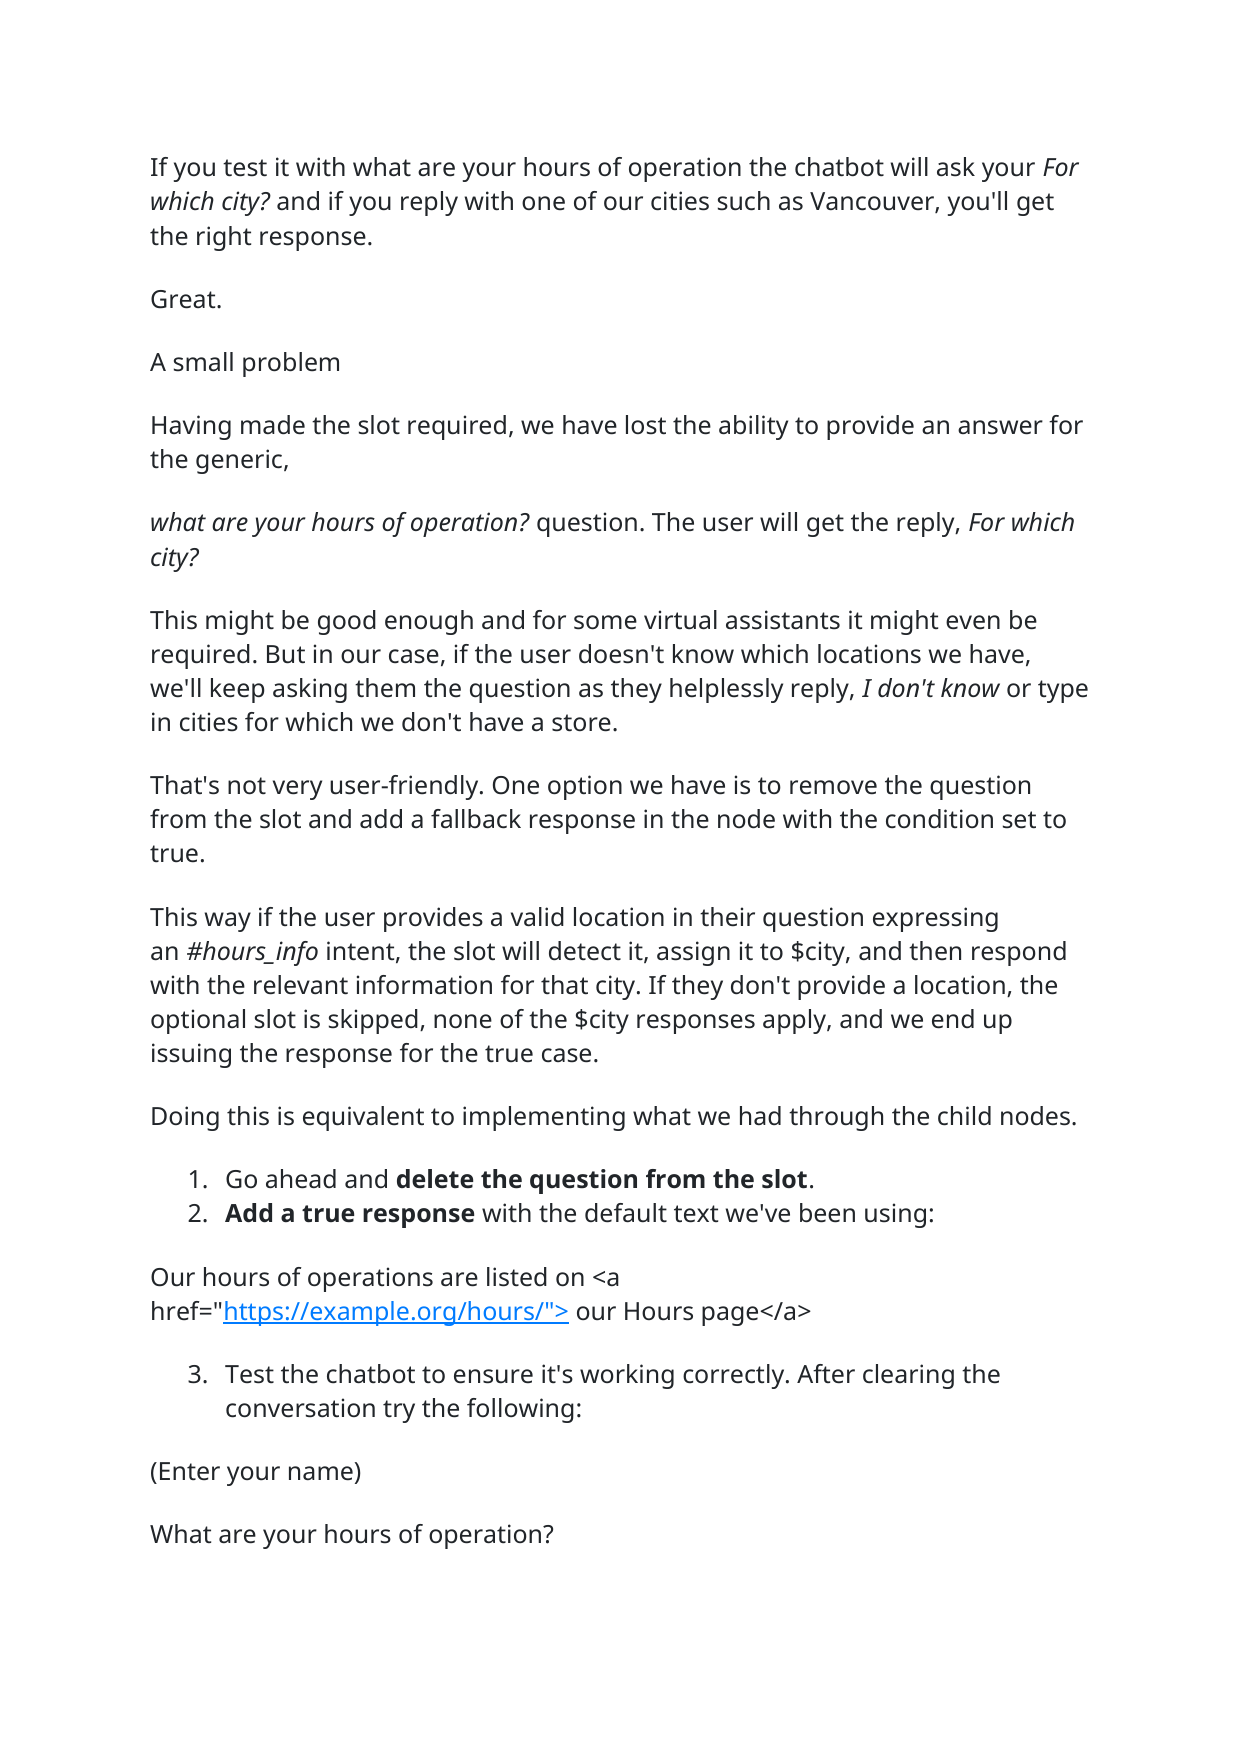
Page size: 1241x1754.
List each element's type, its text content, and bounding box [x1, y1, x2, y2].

text This might be good enough and for some virtual assistants it might even be required. But in our case, if the user doesn't know which locations we have, we'll keep asking them the question as they helplessly reply, I don't know or type in cities for which we don't have a store. [150, 602, 1090, 739]
text That's not very user-friendly. One option we have is to remove the question from the slot and add a fallback response in the node with the condition set to true. [150, 768, 1090, 870]
text Great. [150, 281, 1090, 315]
text This way if the user provides a valid location in their question expressing an #hours_info intent, the slot will detect it, assign it to $city, and then respond with the relevant information for that city. If they don't provide a location, the optional slot is skipped, none of the $city responses apply, and we end up issuing the response for the true case. [150, 899, 1090, 1069]
text (Enter your name) [150, 1454, 1090, 1488]
text Our hours of operations are listed on <a href="https://example.org/hours/"> our Hours page</a> [150, 1259, 1090, 1327]
text What are your hours of operation? [150, 1517, 1090, 1551]
text what are your hours of operation? question. The user will get the reply, For which city? [150, 505, 1090, 573]
text A small problem [150, 344, 1090, 379]
list Go ahead and delete the question from the slot. [187, 1162, 1090, 1196]
list Test the chatbot to ensure it's working correctly. After clearing the conversation try the following: [187, 1356, 1090, 1424]
list Add a true response with the default text we've been using: [187, 1196, 1090, 1230]
text Doing this is equivalent to implementing what we had through the child nodes. [150, 1099, 1090, 1133]
text Having made the slot required, we have lost the ability to provide an answer for the generic, [150, 408, 1090, 476]
text If you test it with what are your hours of operation the chatbot will ask your For which city? and if you reply with one of our cities such as Vancouver, you'll get the right response. [150, 150, 1090, 252]
